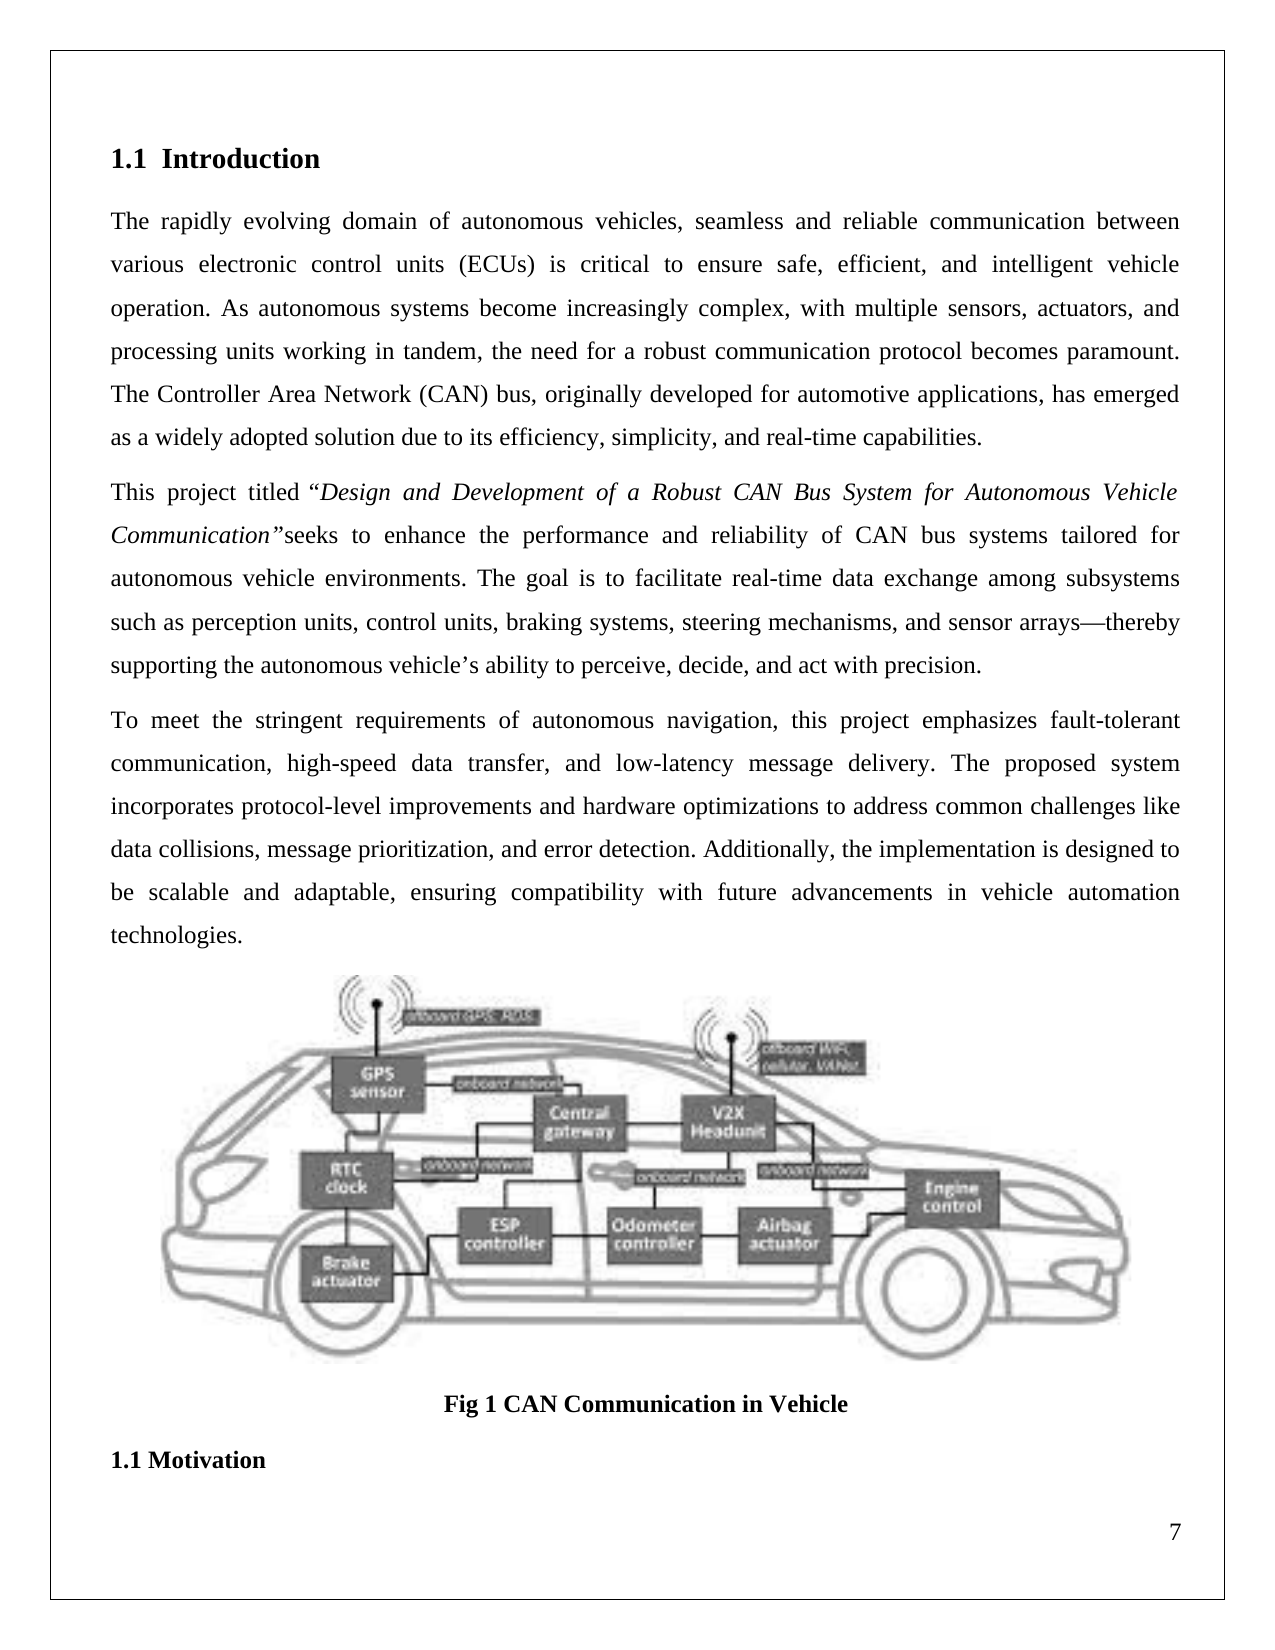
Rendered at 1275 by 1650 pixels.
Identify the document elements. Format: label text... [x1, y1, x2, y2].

text 1.1 Introduction [110, 142, 1181, 175]
text Fig 1 CAN Communication in Vehicle [110, 1389, 1181, 1418]
text To meet the stringent requirements of autonomous navigation, this project emphasizes fault-tolerant communication, high-speed data transfer, and low-latency message delivery. The proposed system incorporates protocol-level improvements and hardware optimizations to address common challenges like data collisions, message prioritization, and error detection. Additionally, the implementation is designed to be scalable and adaptable, ensuring compatibility with future advancements in vehicle automation technologies. [110, 705, 1181, 949]
text This project titled “Design and Development of a Robust CAN Bus System for Autonomous Vehicle Communication”seeks to enhance the performance and reliability of CAN bus systems tailored for autonomous vehicle environments. The goal is to facilitate real-time data exchange among subsystems such as perception units, control units, braking systems, steering mechanisms, and sensor arrays—thereby supporting the autonomous vehicle’s ability to perceive, decide, and act with precision. [110, 477, 1181, 678]
text 1.1 Motivation [110, 1445, 1181, 1473]
picture [160, 975, 1132, 1364]
text The rapidly evolving domain of autonomous vehicles, seamless and reliable communication between various electronic control units (ECUs) is critical to ensure safe, efficient, and intelligent vehicle operation. As autonomous systems become increasingly complex, with multiple sensors, actuators, and processing units working in tandem, the need for a robust communication protocol becomes paramount. The Controller Area Network (CAN) bus, originally developed for automotive applications, has emerged as a widely adopted solution due to its efficiency, simplicity, and real-time capabilities. [110, 206, 1181, 451]
